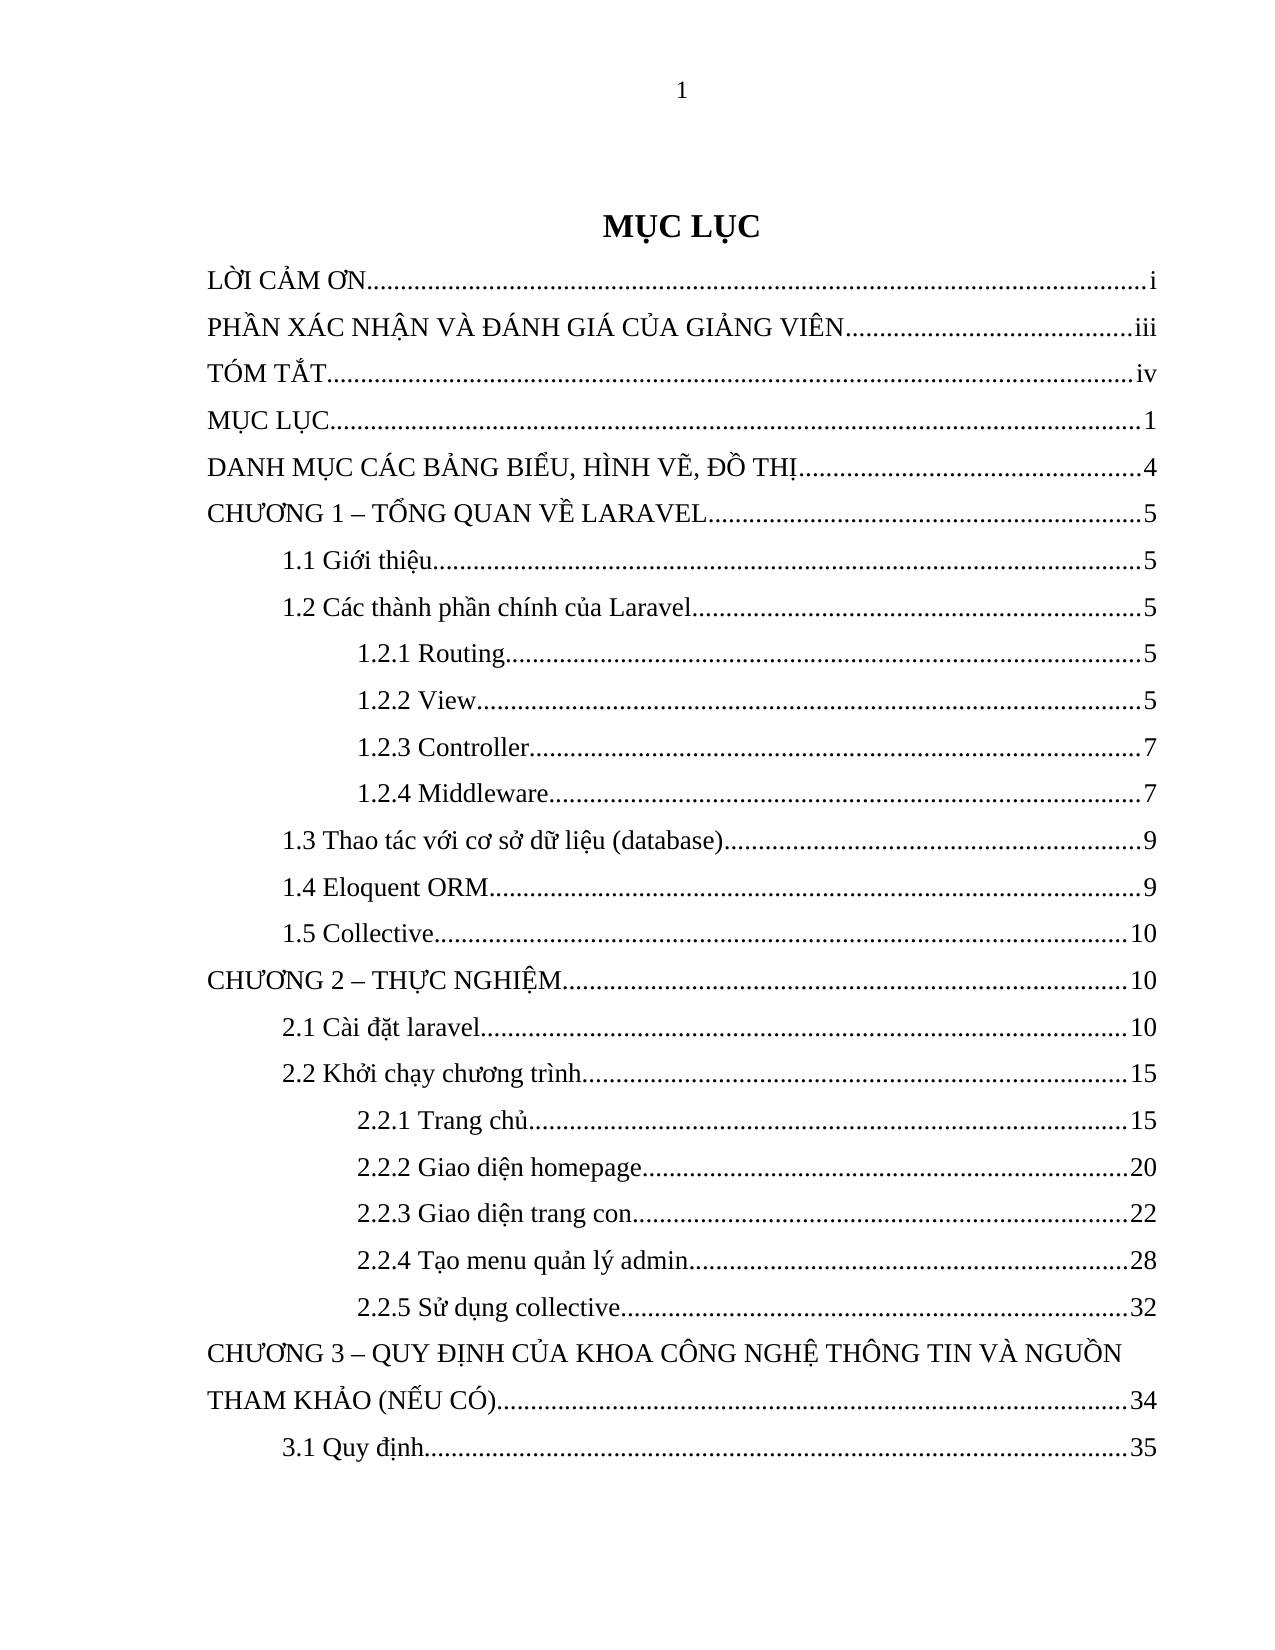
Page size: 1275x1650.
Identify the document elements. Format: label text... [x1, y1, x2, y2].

text 1.2.1 Routing 5 [357, 638, 1157, 669]
text 2.2 Khởi chạy chương trình 15 [282, 1058, 1157, 1089]
text 1.2.2 View 5 [357, 684, 1157, 715]
text 1.1 Giới thiệu 5 [282, 544, 1157, 575]
text PHẦN XÁC NHẬN VÀ ĐÁNH GIÁ CỦA GIẢNG VIÊN iii [207, 311, 1157, 342]
text 2.2.3 Giao diện trang con 22 [357, 1198, 1157, 1229]
text CHƯƠNG 2 – THỰC NGHIỆM 10 [207, 964, 1157, 995]
text 1.2.4 Middleware 7 [357, 778, 1157, 809]
text 3.1 Quy định 35 [282, 1431, 1157, 1462]
text 1.2 Các thành phần chính của Laravel 5 [282, 591, 1157, 622]
text CHƯƠNG 3 – QUY ĐỊNH CỦA KHOA CÔNG NGHỆ THÔNG TIN VÀ NGUỒN THAM KHẢO (NẾU CÓ) 34 [207, 1338, 1157, 1415]
text MỤC LỤC [207, 207, 1157, 245]
text MỤC LỤC 1 [207, 404, 1157, 435]
text DANH MỤC CÁC BẢNG BIỂU, HÌNH VẼ, ĐỒ THỊ 4 [207, 451, 1157, 482]
text 1.3 Thao tác với cơ sở dữ liệu (database) 9 [282, 824, 1157, 855]
text 2.2.5 Sử dụng collective 32 [357, 1291, 1157, 1322]
text 2.2.4 Tạo menu quản lý admin 28 [357, 1244, 1157, 1275]
text CHƯƠNG 1 – TỔNG QUAN VỀ LARAVEL 5 [207, 498, 1157, 529]
text 1.2.3 Controller 7 [357, 731, 1157, 762]
text 1.5 Collective 10 [282, 918, 1157, 949]
text 2.2.2 Giao diện homepage 20 [357, 1151, 1157, 1182]
text 1.4 Eloquent ORM 9 [282, 871, 1157, 902]
text TÓM TẮT iv [207, 358, 1157, 389]
text LỜI CẢM ƠN i [207, 264, 1157, 295]
text 2.2.1 Trang chủ 15 [357, 1104, 1157, 1135]
text 2.1 Cài đặt laravel 10 [282, 1011, 1157, 1042]
